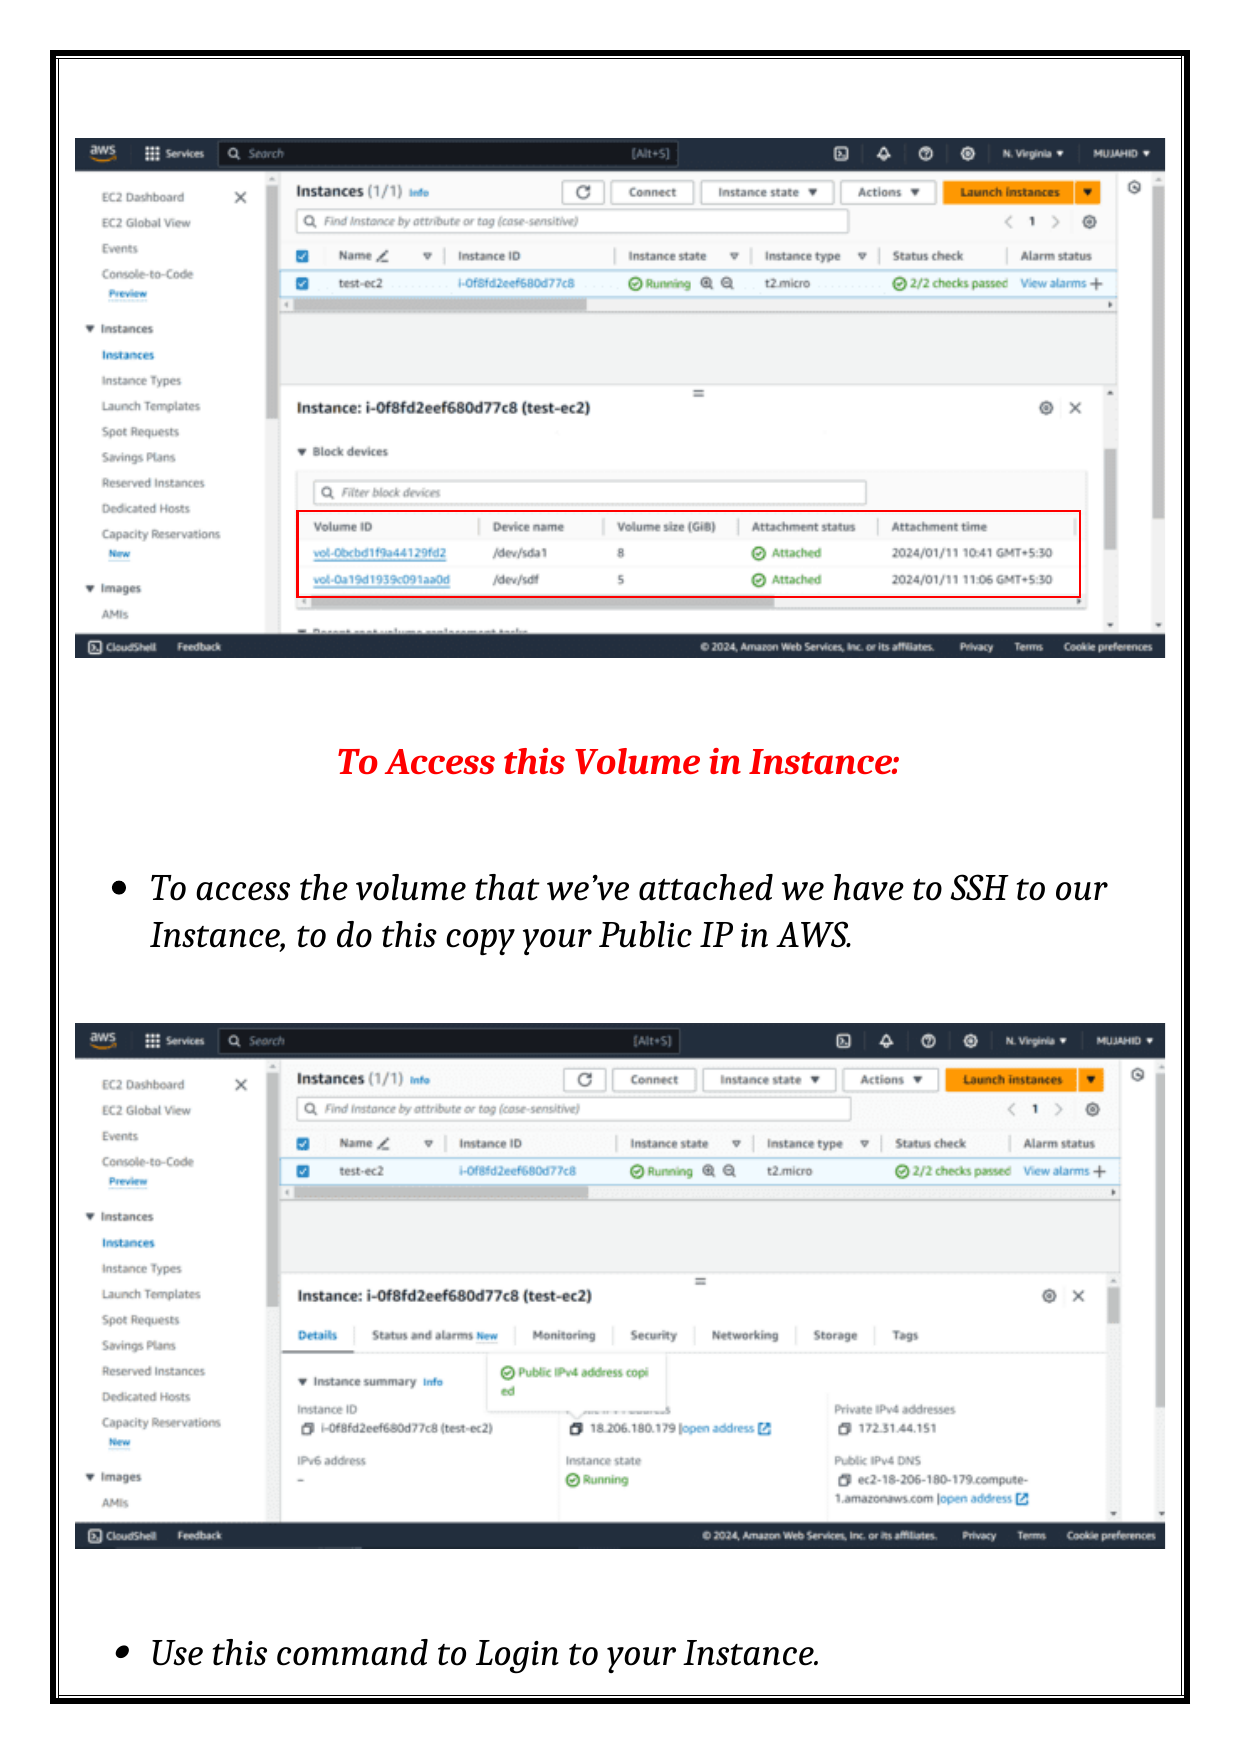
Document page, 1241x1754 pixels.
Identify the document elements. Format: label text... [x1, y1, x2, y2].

list Use this command to Login to your Instance. [112, 1632, 1165, 1675]
picture [75, 138, 1166, 658]
picture [75, 1023, 1166, 1549]
list To access the volume that we’ve attached we have to SSH to our Instance, to do this copy your Public IP in AWS. [112, 867, 1165, 957]
text To Access this Volume in Instance: [75, 741, 1165, 784]
